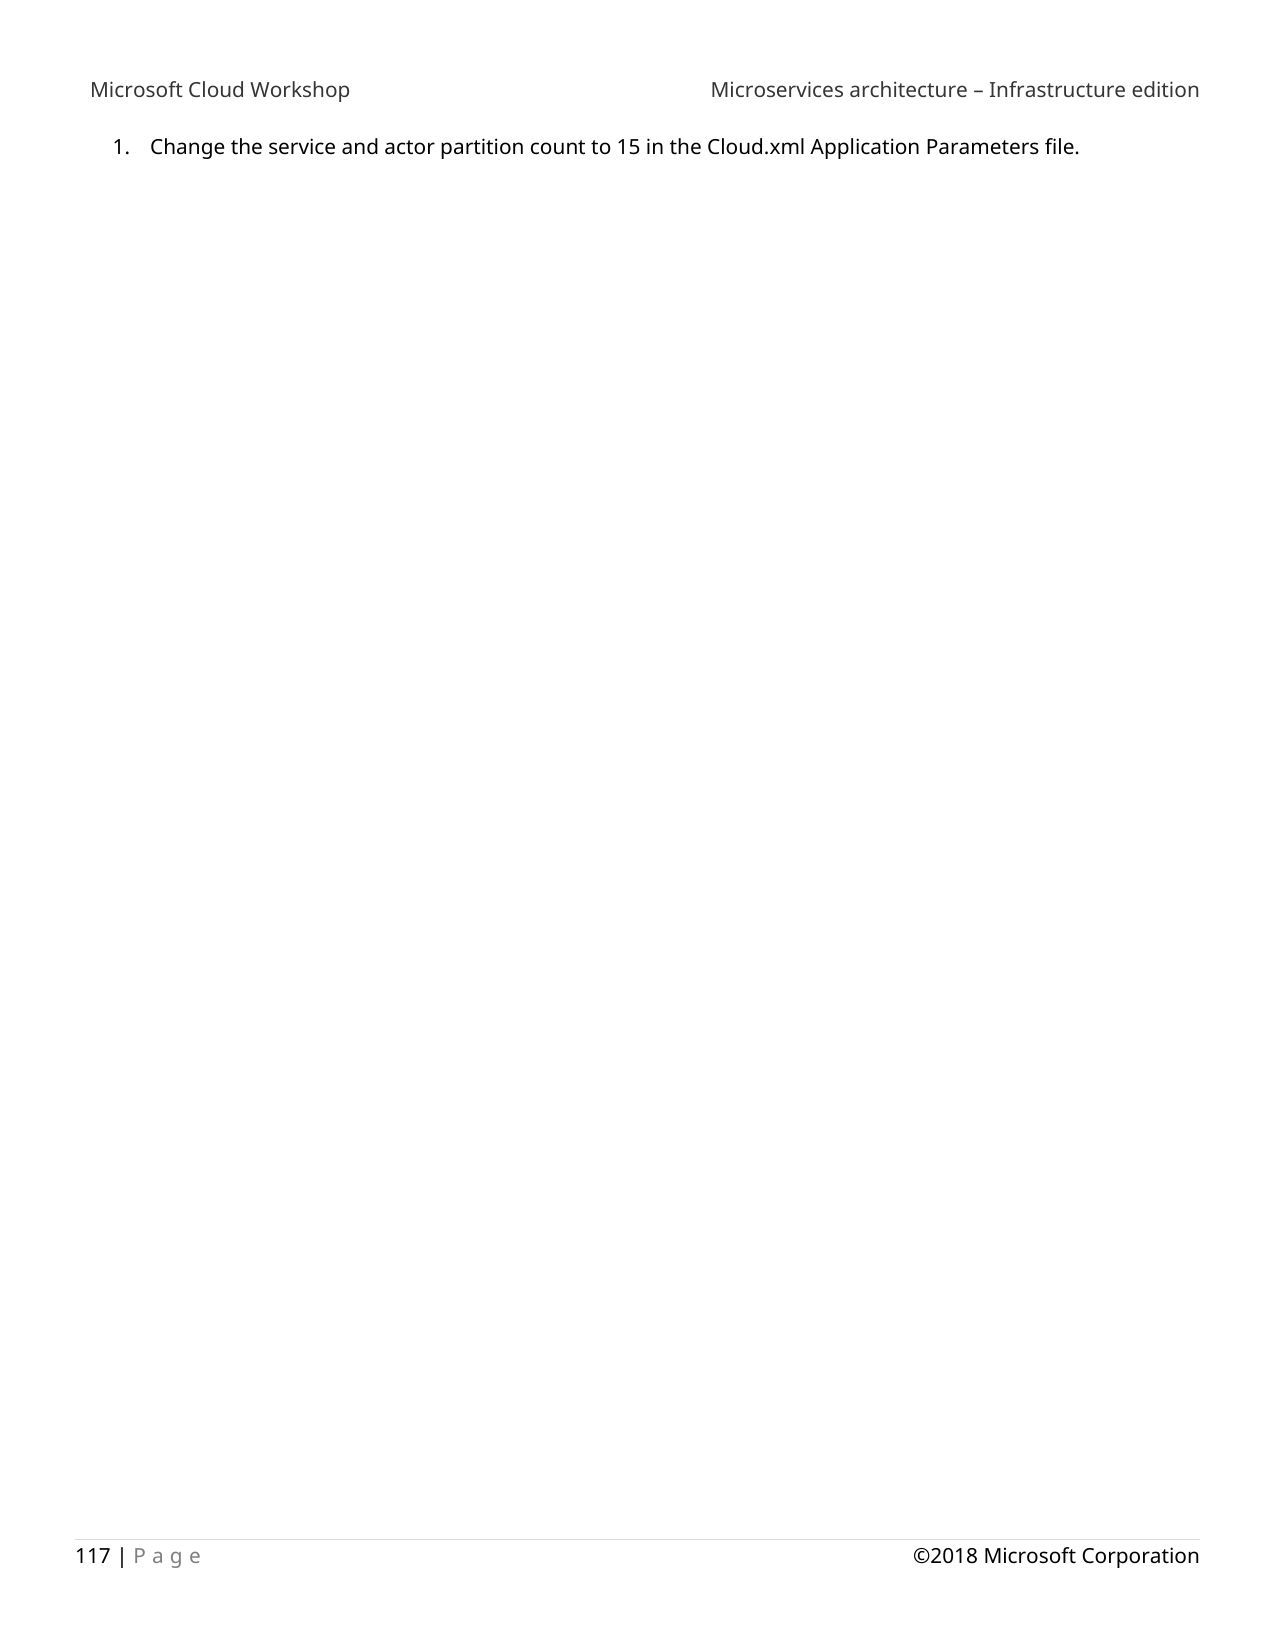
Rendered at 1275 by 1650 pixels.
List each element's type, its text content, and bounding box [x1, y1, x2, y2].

list Change the service and actor partition count to 15 in the Cloud.xml Application Parameters file. [112, 132, 1200, 160]
